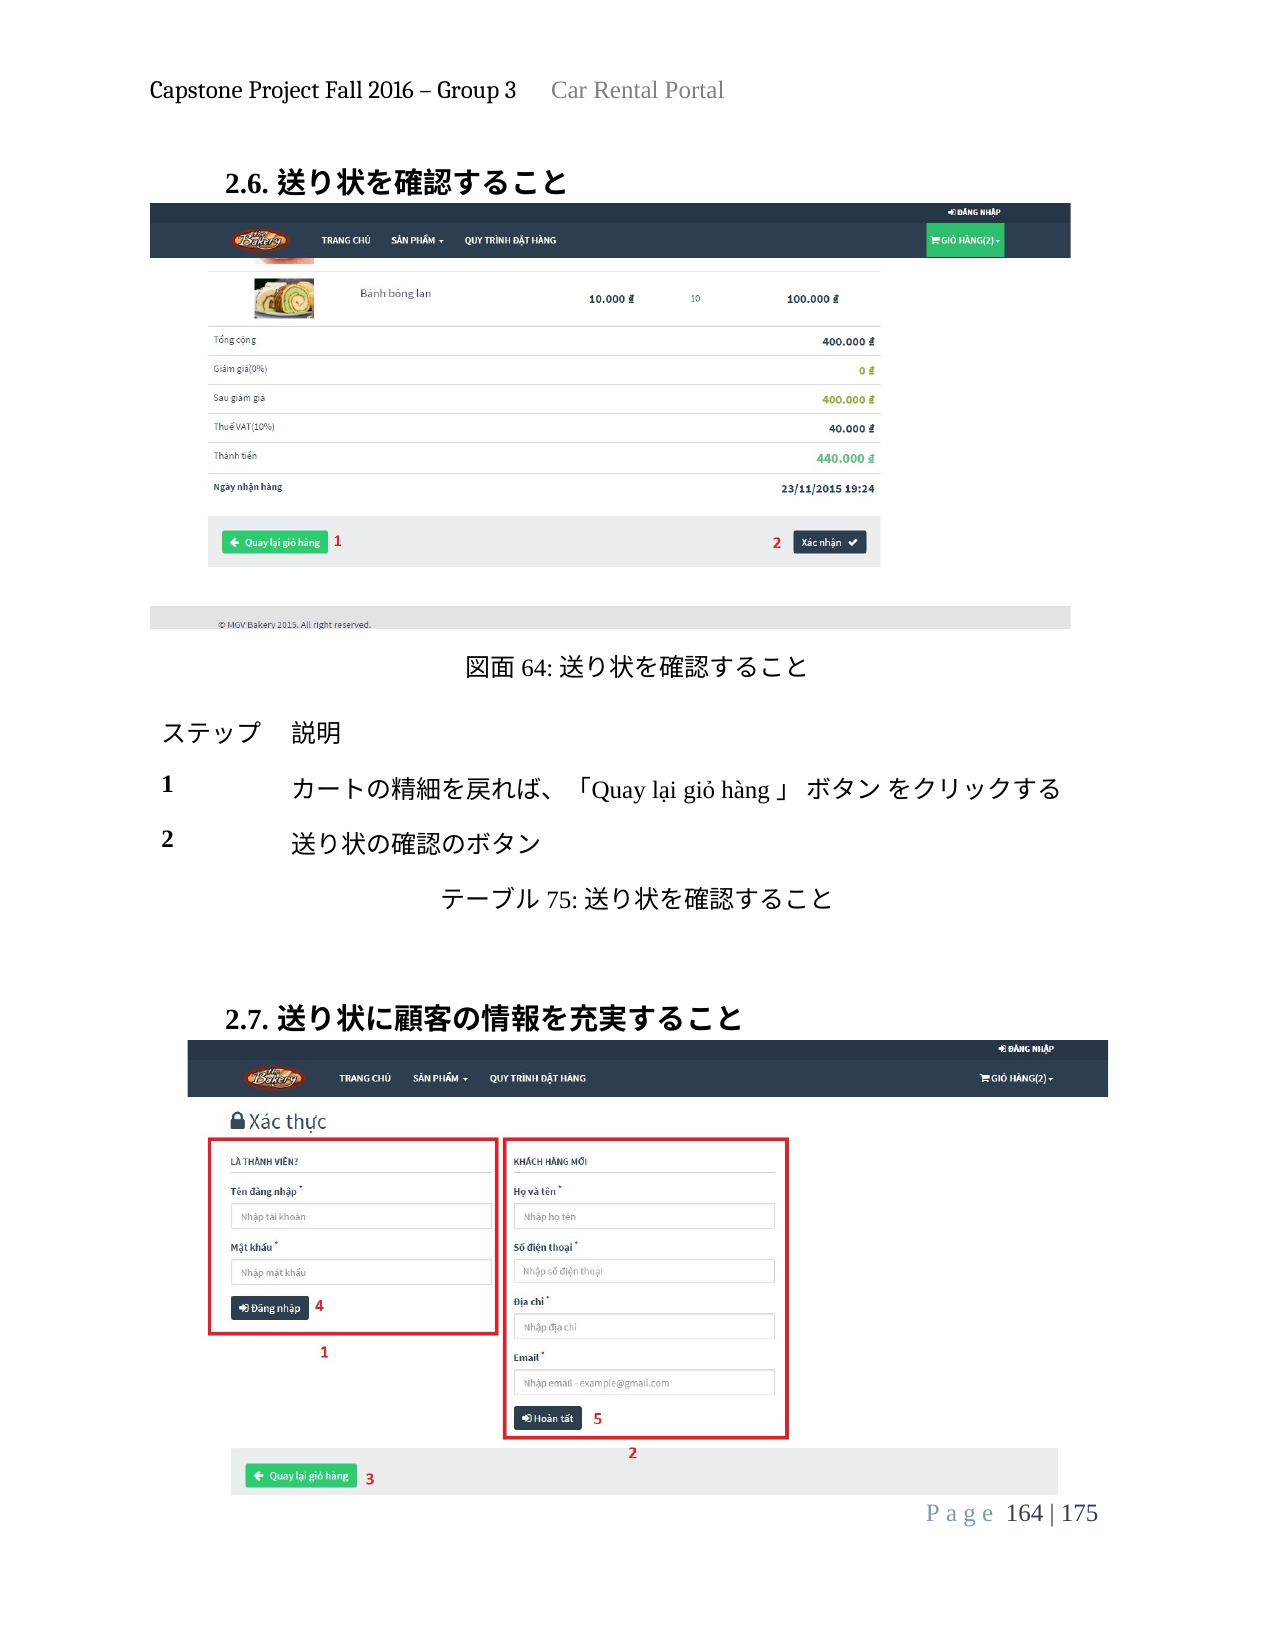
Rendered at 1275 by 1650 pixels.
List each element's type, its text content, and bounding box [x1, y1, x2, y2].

subtitle 送り状を確認すること [225, 162, 1125, 202]
text テーブル 75: 送り状を確認すること [150, 879, 1125, 916]
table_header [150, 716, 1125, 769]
subtitle 送り状に顧客の情報を充実すること [225, 996, 1125, 1038]
picture [150, 203, 1071, 629]
text 図面 64: 送り状を確認すること [150, 648, 1125, 684]
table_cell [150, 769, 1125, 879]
picture [187, 1040, 1109, 1495]
